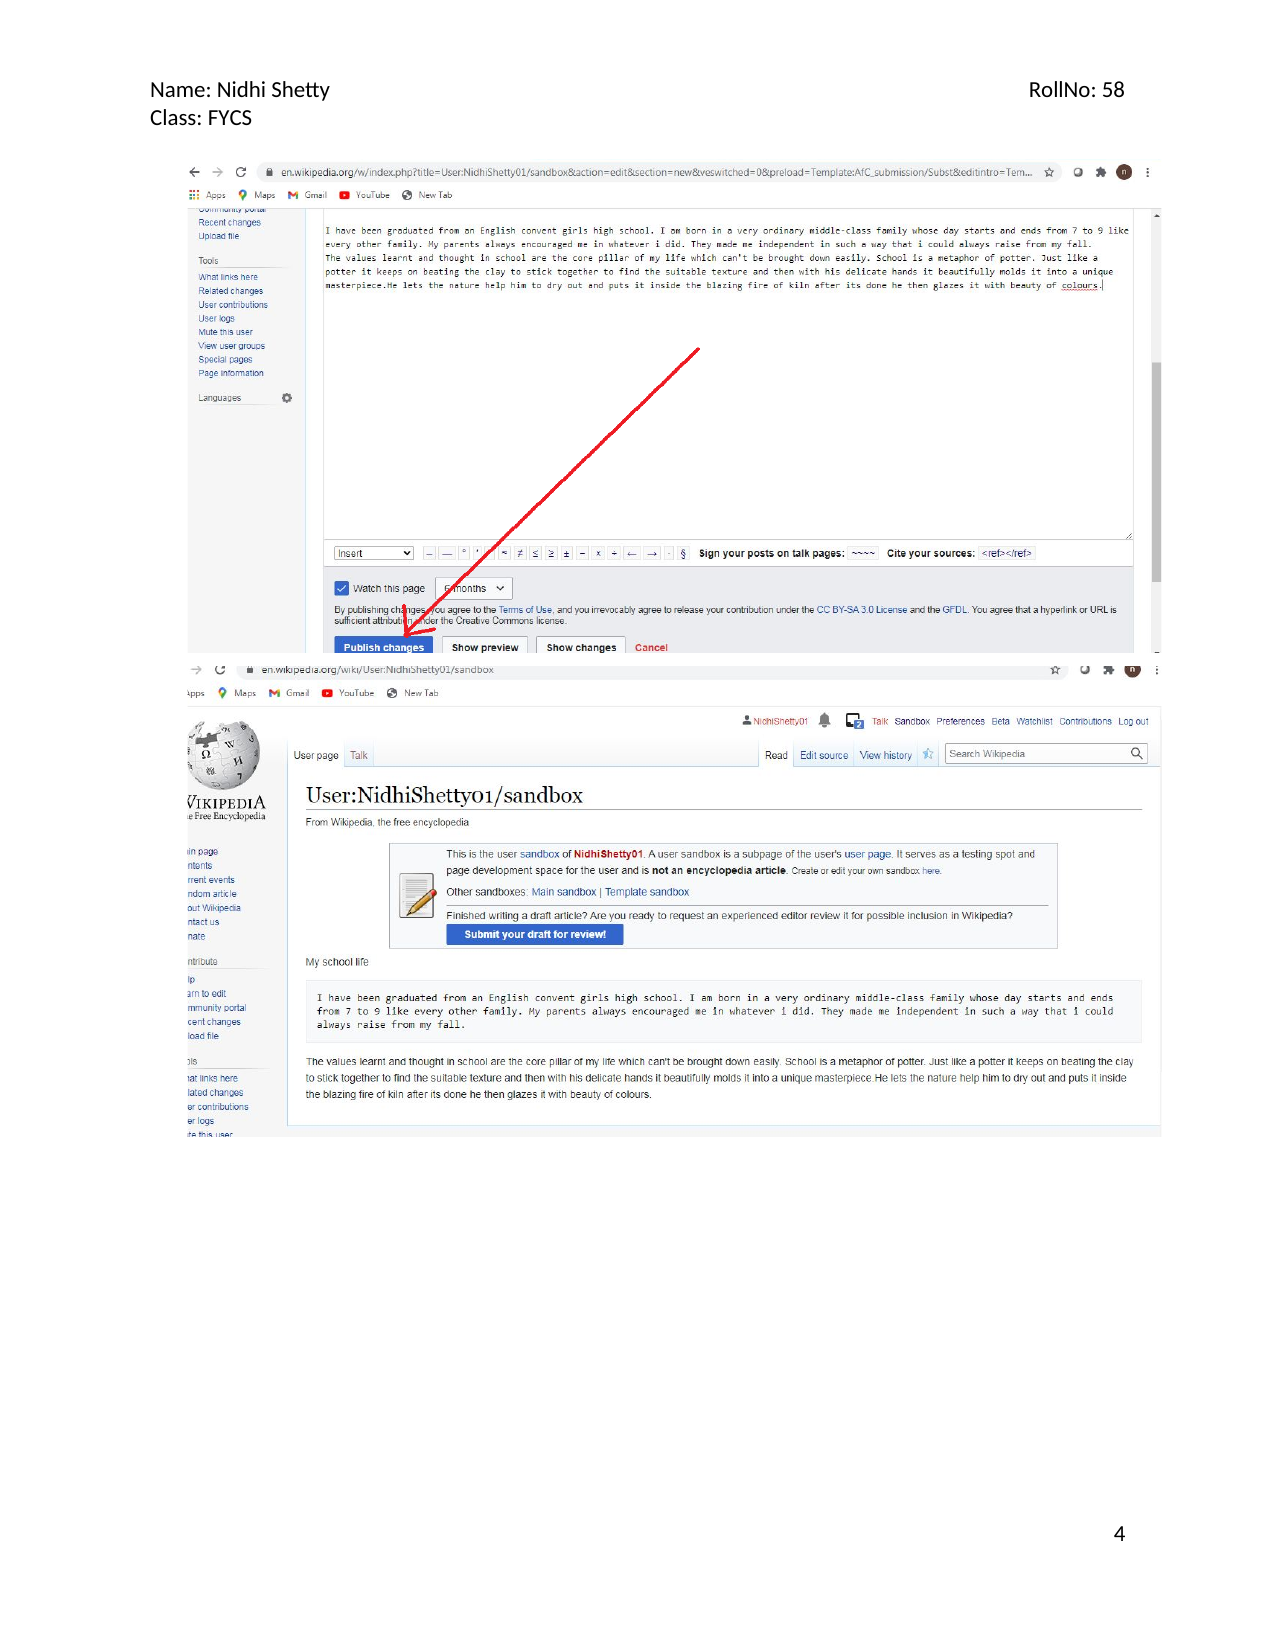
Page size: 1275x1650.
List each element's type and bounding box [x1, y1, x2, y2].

picture [187, 159, 1162, 653]
picture [187, 666, 1162, 1137]
